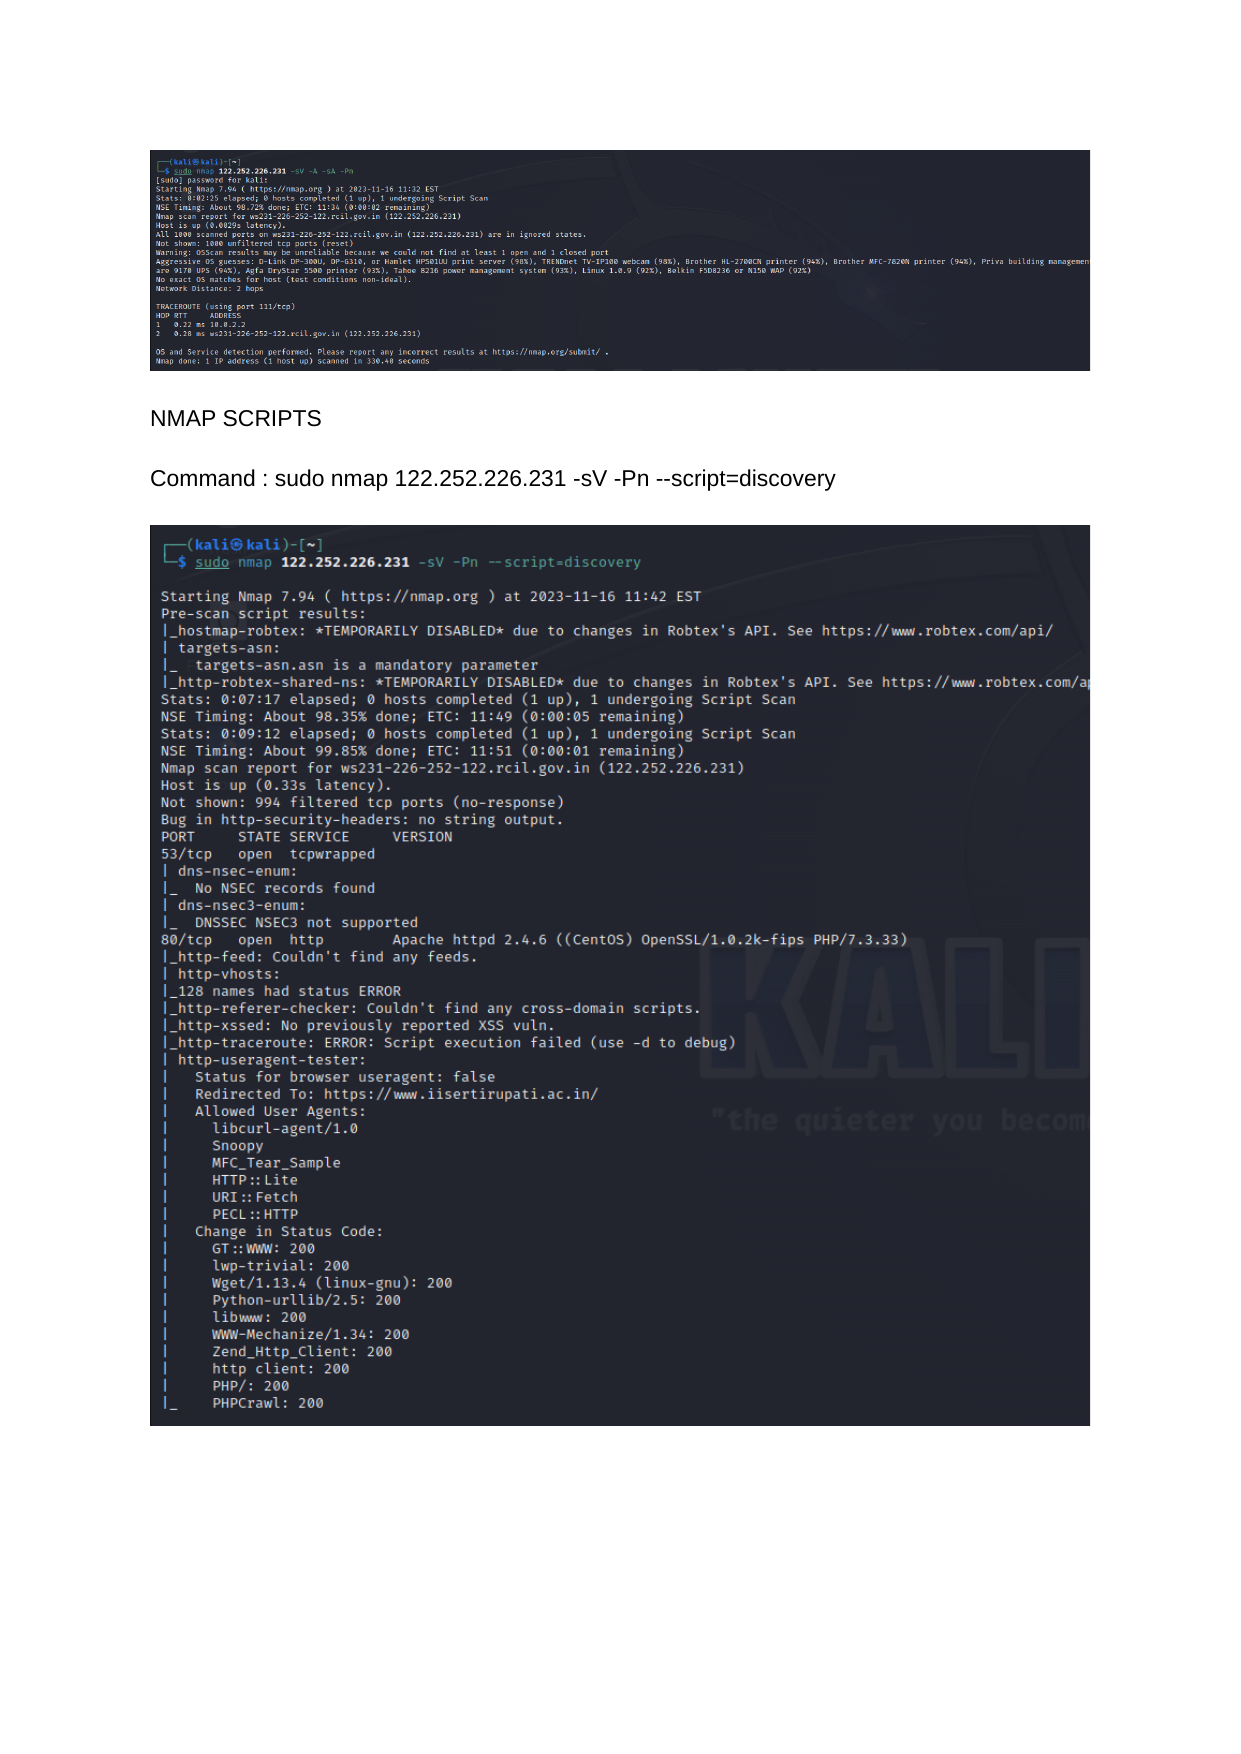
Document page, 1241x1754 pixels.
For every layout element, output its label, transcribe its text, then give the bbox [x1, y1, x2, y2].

picture [150, 525, 1091, 1426]
text NMAP SCRIPTS [150, 405, 1090, 431]
picture [150, 150, 1091, 371]
text Command : sudo nmap 122.252.226.231 -sV -Pn --script=discovery [150, 465, 1090, 492]
